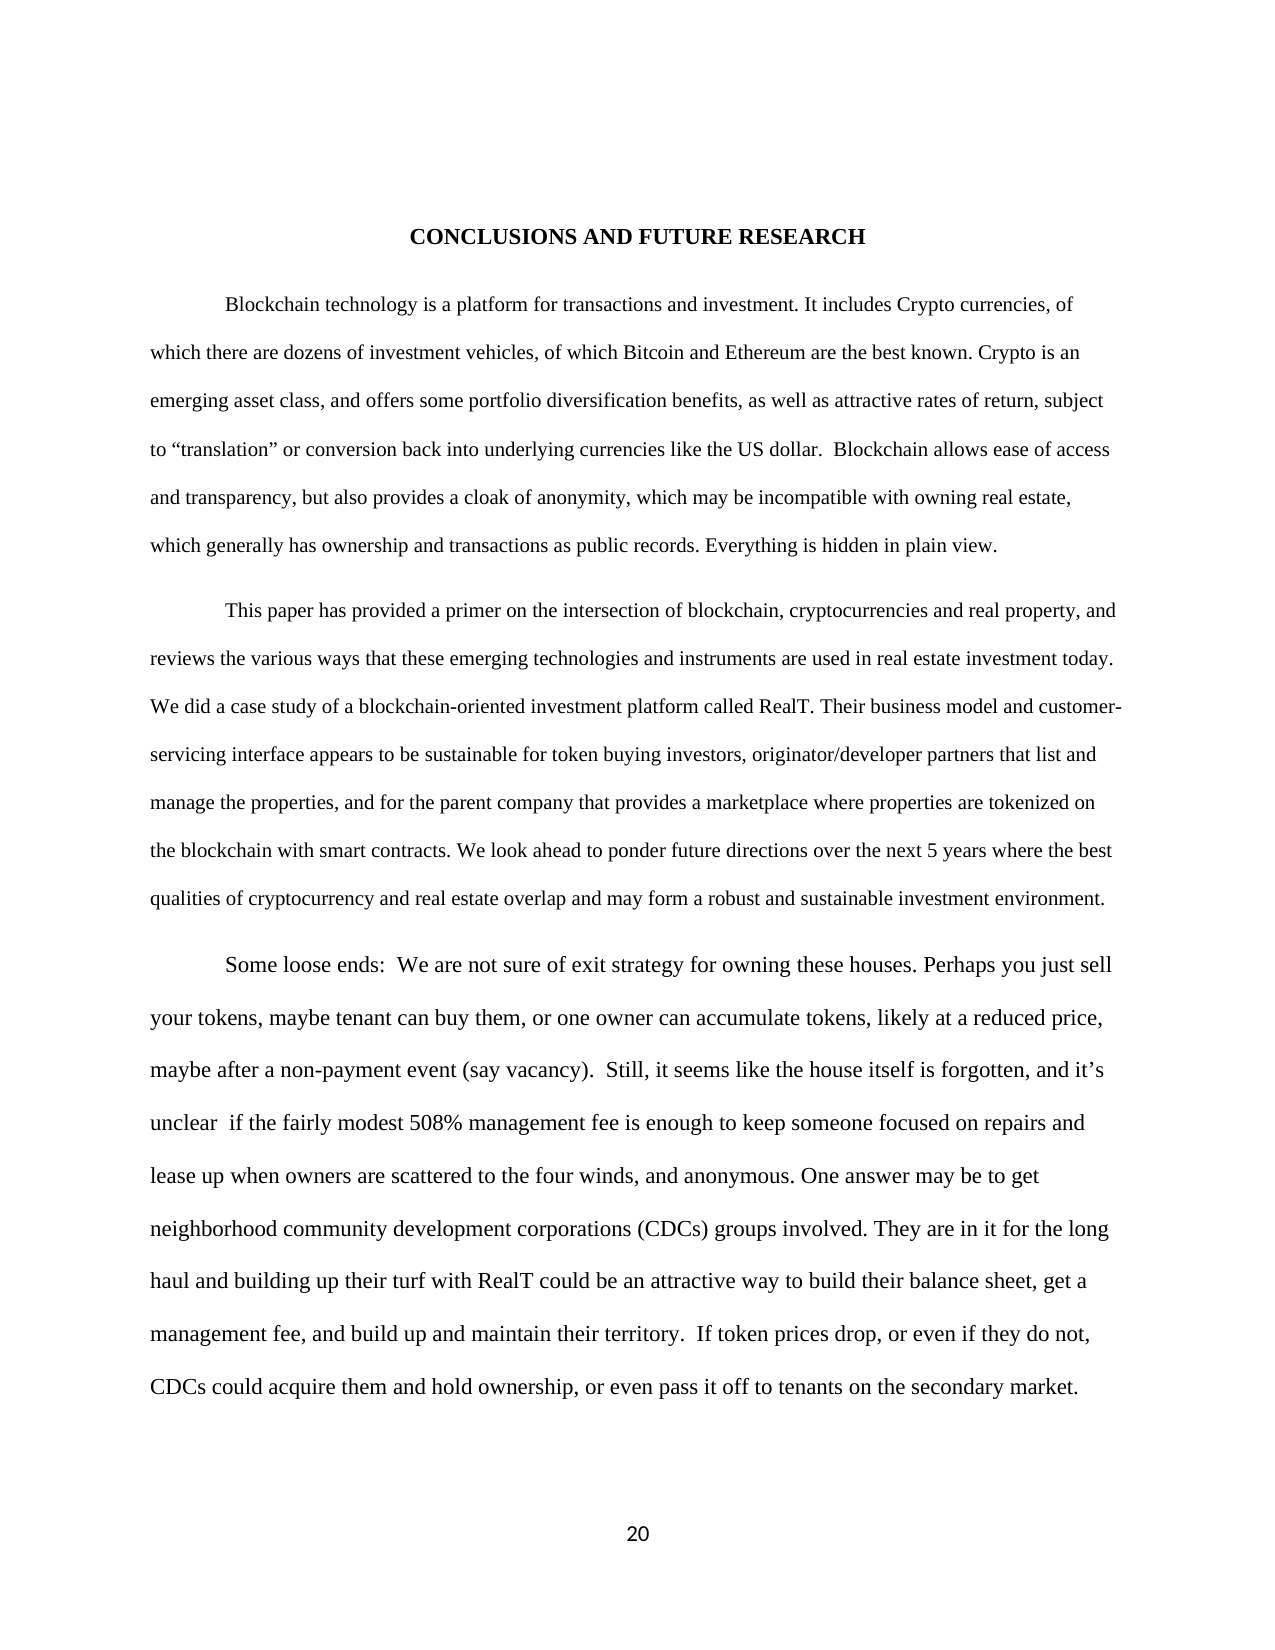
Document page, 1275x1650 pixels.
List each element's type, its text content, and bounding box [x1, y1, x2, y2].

text Blockchain technology is a platform for transactions and investment. It includes Crypto currencies, of which there are dozens of investment vehicles, of which Bitcoin and Ethereum are the best known. Crypto is an emerging asset class, and offers some portfolio diversification benefits, as well as attractive rates of return, subject to “translation” or conversion back into underlying currencies like the US dollar. Blockchain allows ease of access and transparency, but also provides a cloak of anonymity, which may be incompatible with owning real estate, which generally has ownership and transactions as public records. Everything is hidden in plain view. [150, 292, 1125, 557]
text CONCLUSIONS AND FUTURE RESEARCH [150, 223, 1125, 249]
text Some loose ends: We are not sure of exit strategy for owning these houses. Perhaps you just sell your tokens, maybe tenant can buy them, or one owner can accumulate tokens, likely at a reduced price, maybe after a non-payment event (say vacancy). Still, it seems like the house itself is forgotten, and it’s unclear if the fairly modest 508% management fee is enough to keep someone focused on repairs and lease up when owners are scattered to the four winds, and anonymous. One answer may be to get neighborhood community development corporations (CDCs) groups involved. They are in it for the long haul and building up their turf with RealT could be an attractive way to build their balance sheet, get a management fee, and build up and maintain their territory. If token prices drop, or even if they do not, CDCs could acquire them and hold ownership, or even pass it off to tenants on the secondary market. [150, 951, 1125, 1399]
text This paper has provided a primer on the intersection of blockchain, cryptocurrencies and real property, and reviews the various ways that these emerging technologies and instruments are used in real estate investment today. We did a case study of a blockchain-oriented investment platform called RealT. Their business model and customer-servicing interface appears to be sustainable for token buying investors, originator/developer partners that list and manage the properties, and for the parent company that provides a marketplace where properties are tokenized on the blockchain with smart contracts. We look ahead to ponder future directions over the next 5 years where the best qualities of cryptocurrency and real estate overlap and may form a robust and sustainable investment environment. [150, 597, 1125, 910]
